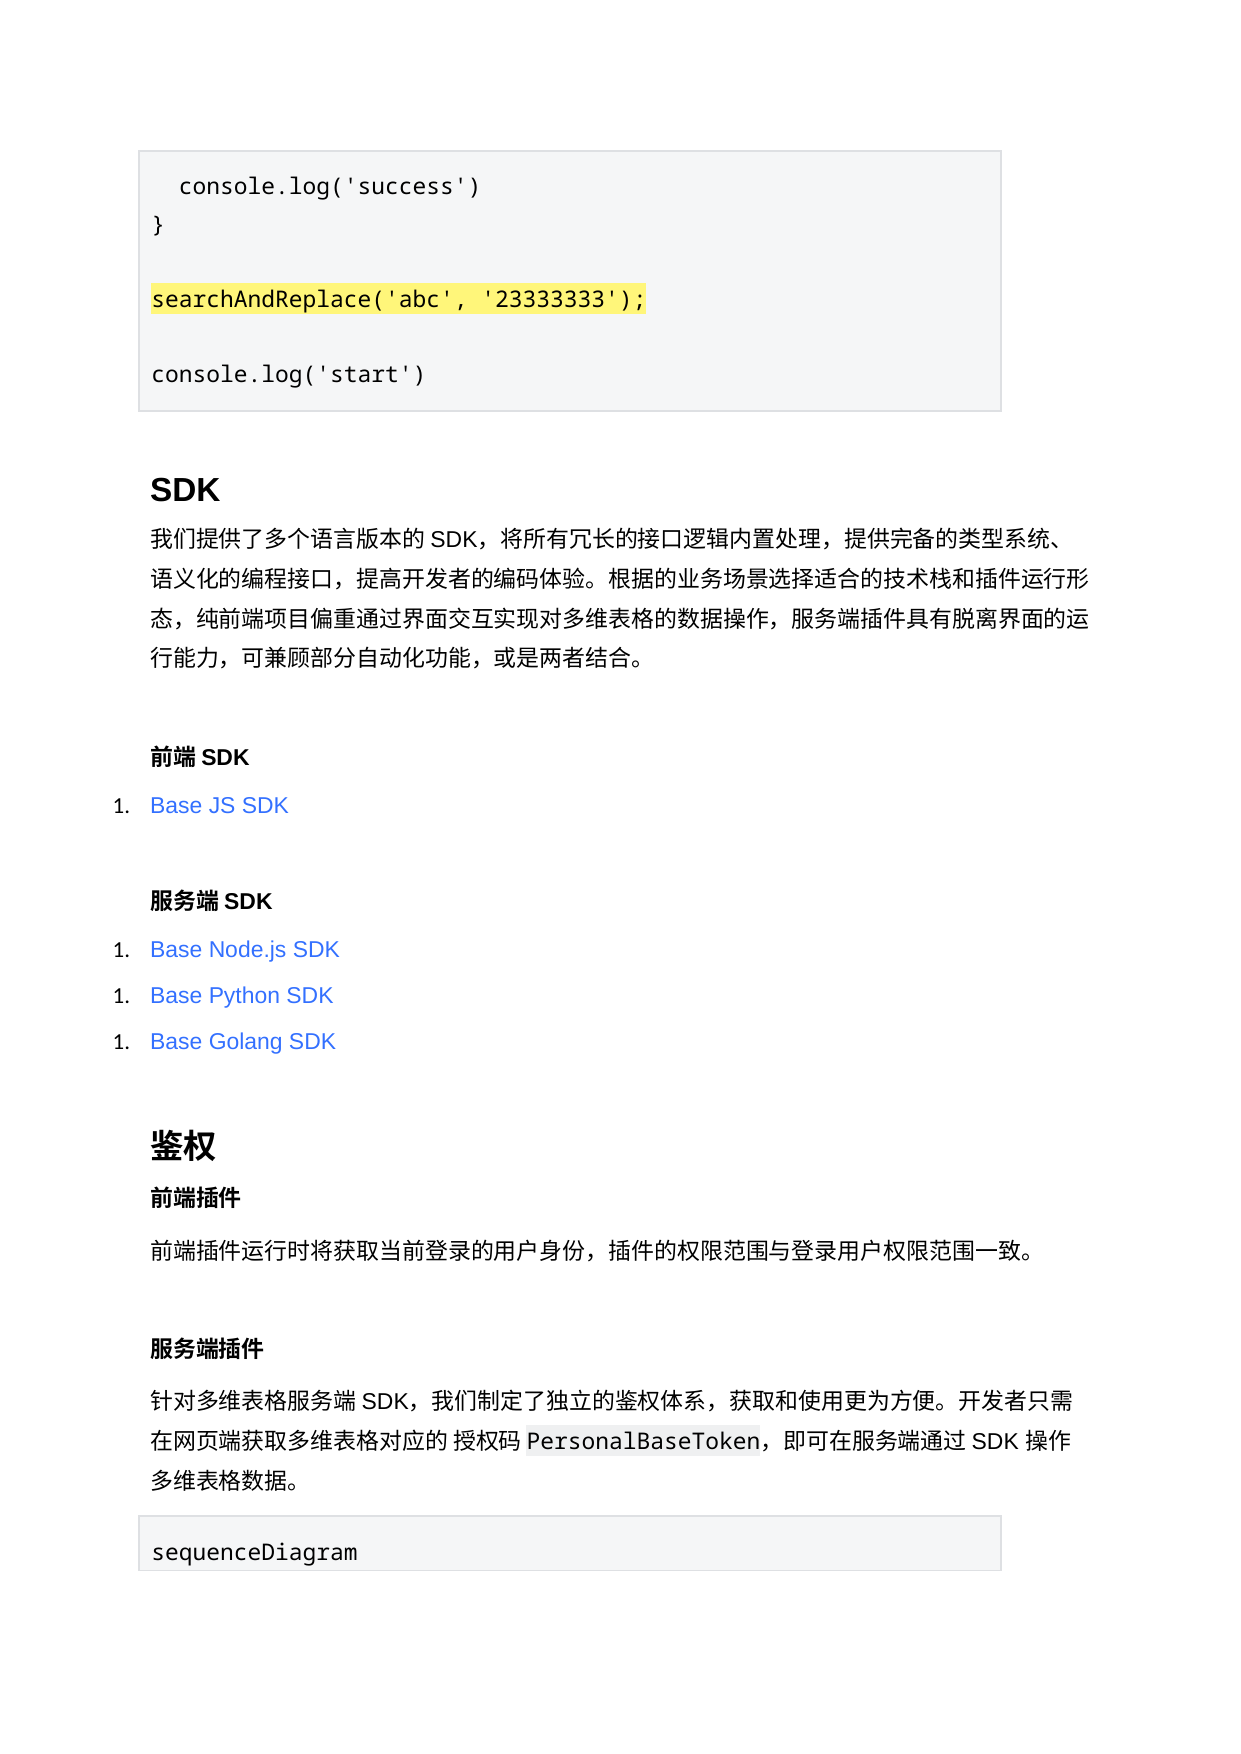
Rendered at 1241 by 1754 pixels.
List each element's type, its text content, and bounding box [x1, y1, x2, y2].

list Base Node.js SDK [112, 935, 1090, 963]
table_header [140, 152, 1000, 410]
text 针对多维表格服务端 SDK，我们制定了独立的鉴权体系，获取和使用更为方便。开发者只需在网页端获取多维表格对应的 授权码PersonalBaseToken，即可在服务端通过 SDK 操作多维表格数据。 [150, 1383, 1090, 1496]
text 前端插件运行时将获取当前登录的用户身份，插件的权限范围与登录用户权限范围一致。 [150, 1232, 1090, 1266]
list Base Python SDK [112, 981, 1090, 1009]
text 我们提供了多个语言版本的 SDK，将所有冗长的接口逻辑内置处理，提供完备的类型系统、语义化的编程接口，提高开发者的编码体验。根据的业务场景选择适合的技术栈和插件运行形态，纯前端项目偏重通过界面交互实现对多维表格的数据操作，服务端插件具有脱离界面的运行能力，可兼顾部分自动化功能，或是两者结合。 [150, 521, 1090, 673]
text 服务端插件 [150, 1331, 1090, 1364]
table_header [140, 1517, 1000, 1570]
text 前端插件 [150, 1180, 1090, 1213]
text 服务端 SDK [150, 883, 1090, 916]
text 前端 SDK [150, 739, 1090, 772]
list Base Golang SDK [112, 1027, 1090, 1055]
list Base JS SDK [112, 791, 1090, 819]
